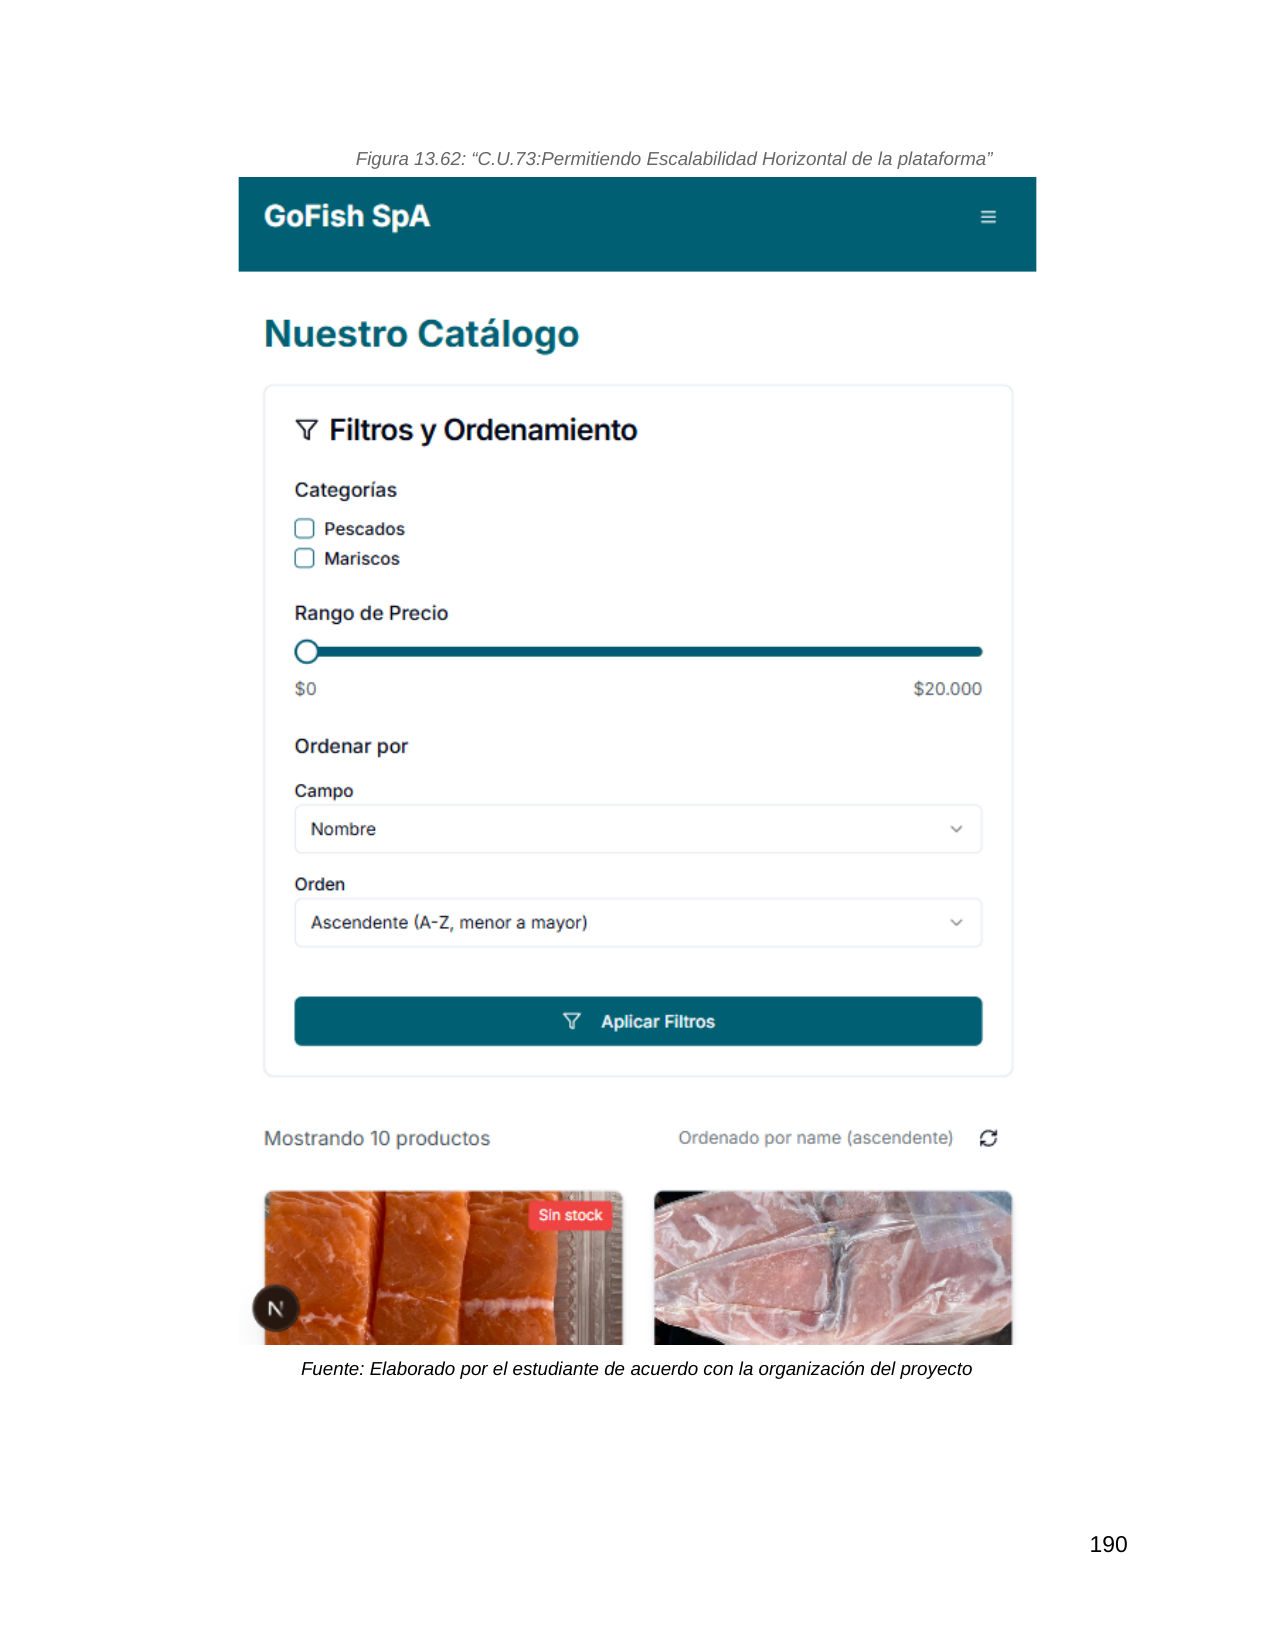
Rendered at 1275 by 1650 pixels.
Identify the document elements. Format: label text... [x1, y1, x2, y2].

subtitle Figura 13.62: “C.U.73:Permitiendo Escalabilidad Horizontal de la plataforma” [223, 148, 1127, 169]
picture [238, 177, 1037, 1345]
text Fuente: Elaborado por el estudiante de acuerdo con la organización del proyecto [148, 1358, 1127, 1379]
